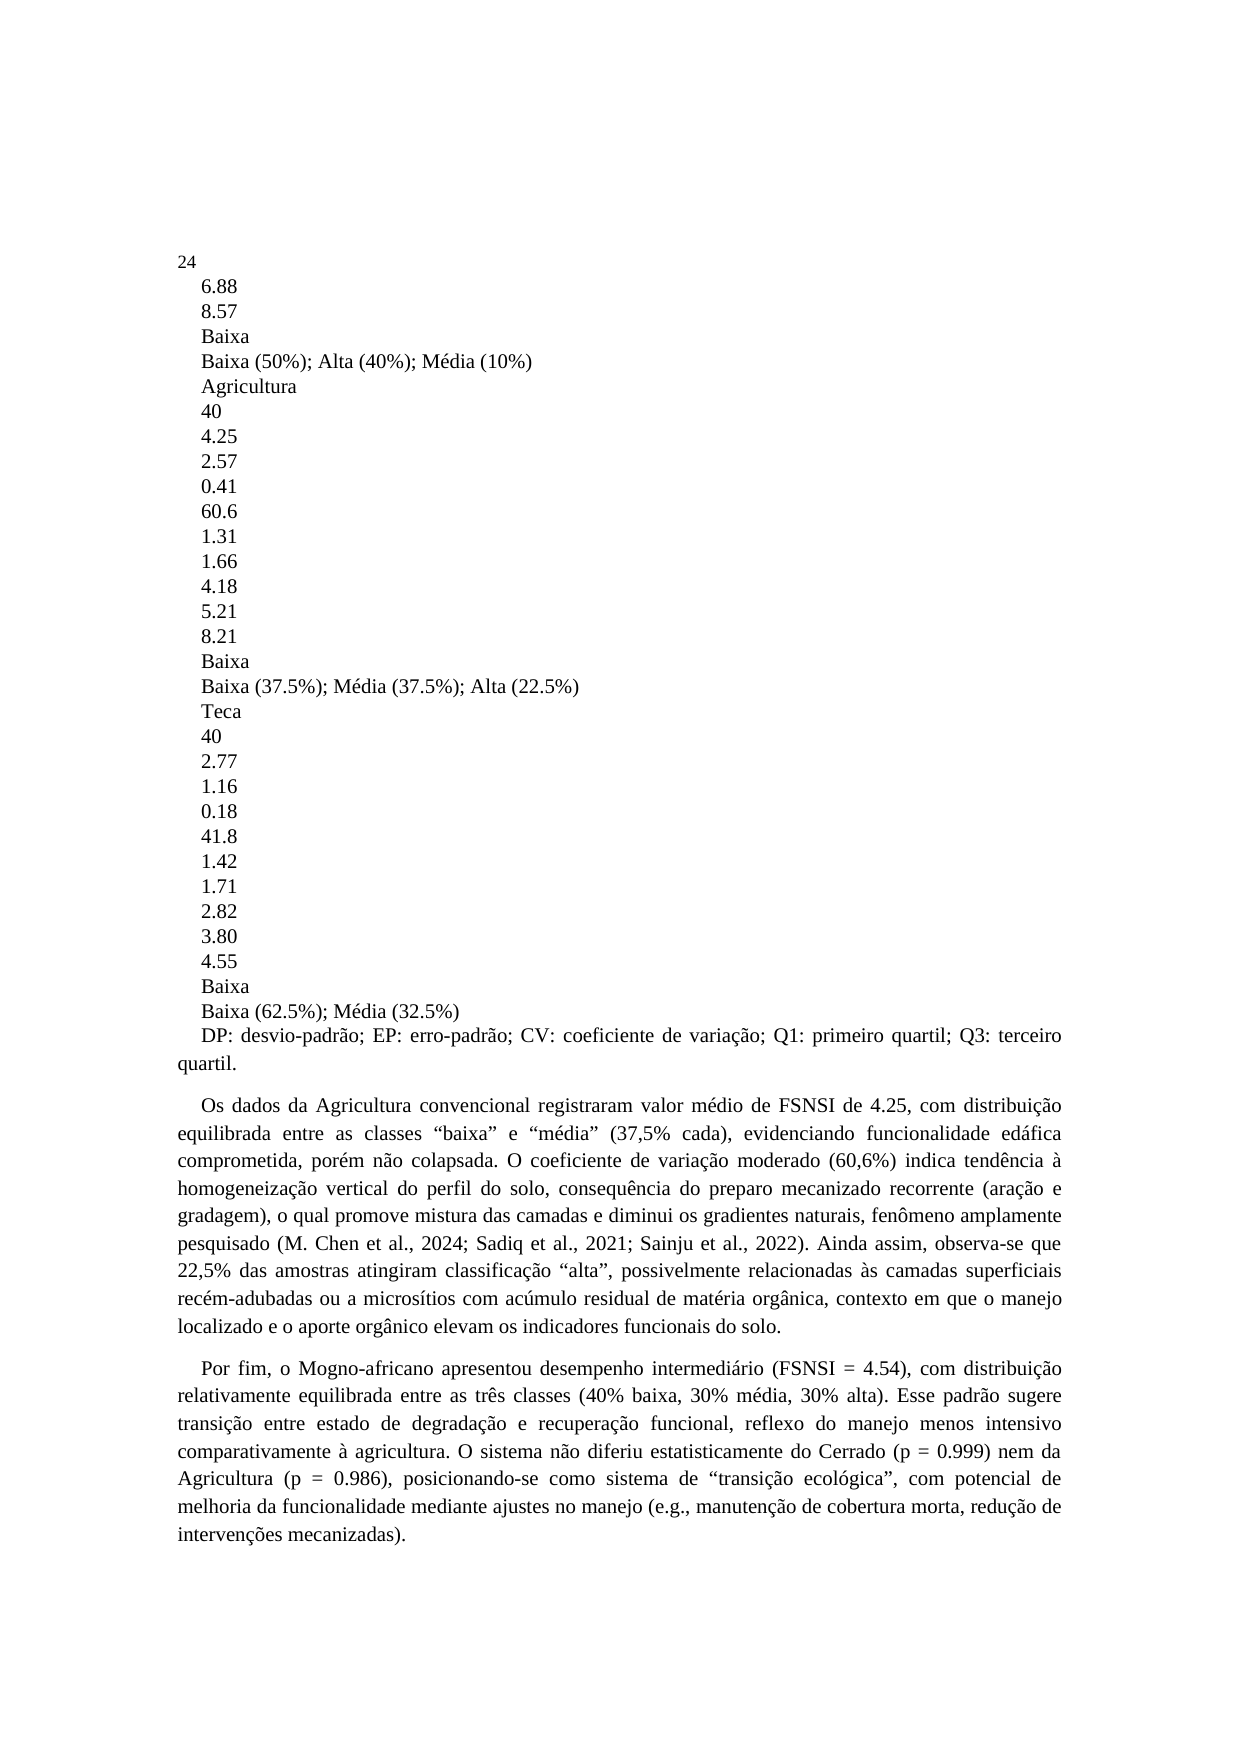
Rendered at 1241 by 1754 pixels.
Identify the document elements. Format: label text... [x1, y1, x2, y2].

text Os dados da Agricultura convencional registraram valor médio de FSNSI de 4.25, com distribuição equilibrada entre as classes “baixa” e “média” (37,5% cada), evidenciando funcionalidade edáfica comprometida, porém não colapsada. O coeficiente de variação moderado (60,6%) indica tendência à homogeneização vertical do perfil do solo, consequência do preparo mecanizado recorrente (aração e gradagem), o qual promove mistura das camadas e diminui os gradientes naturais, fenômeno amplamente pesquisado (M. Chen et al., 2024; Sadiq et al., 2021; Sainju et al., 2022). Ainda assim, observa-se que 22,5% das amostras atingiram classificação “alta”, possivelmente relacionadas às camadas superficiais recém-adubadas ou a microsítios com acúmulo residual de matéria orgânica, contexto em que o manejo localizado e o aporte orgânico elevam os indicadores funcionais do solo.​ [177, 1093, 1063, 1338]
text Por fim, o Mogno-africano apresentou desempenho intermediário (FSNSI = 4.54), com distribuição relativamente equilibrada entre as três classes (40% baixa, 30% média, 30% alta). Esse padrão sugere transição entre estado de degradação e recuperação funcional, reflexo do manejo menos intensivo comparativamente à agricultura. O sistema não diferiu estatisticamente do Cerrado (p = 0.999) nem da Agricultura (p = 0.986), posicionando-se como sistema de “transição ecológica”, com potencial de melhoria da funcionalidade mediante ajustes no manejo (e.g., manutenção de cobertura morta, redução de intervenções mecanizadas). [177, 1356, 1063, 1546]
text DP: desvio-padrão; EP: erro-padrão; CV: coeficiente de variação; Q1: primeiro quartil; Q3: terceiro quartil. [177, 1023, 1063, 1075]
